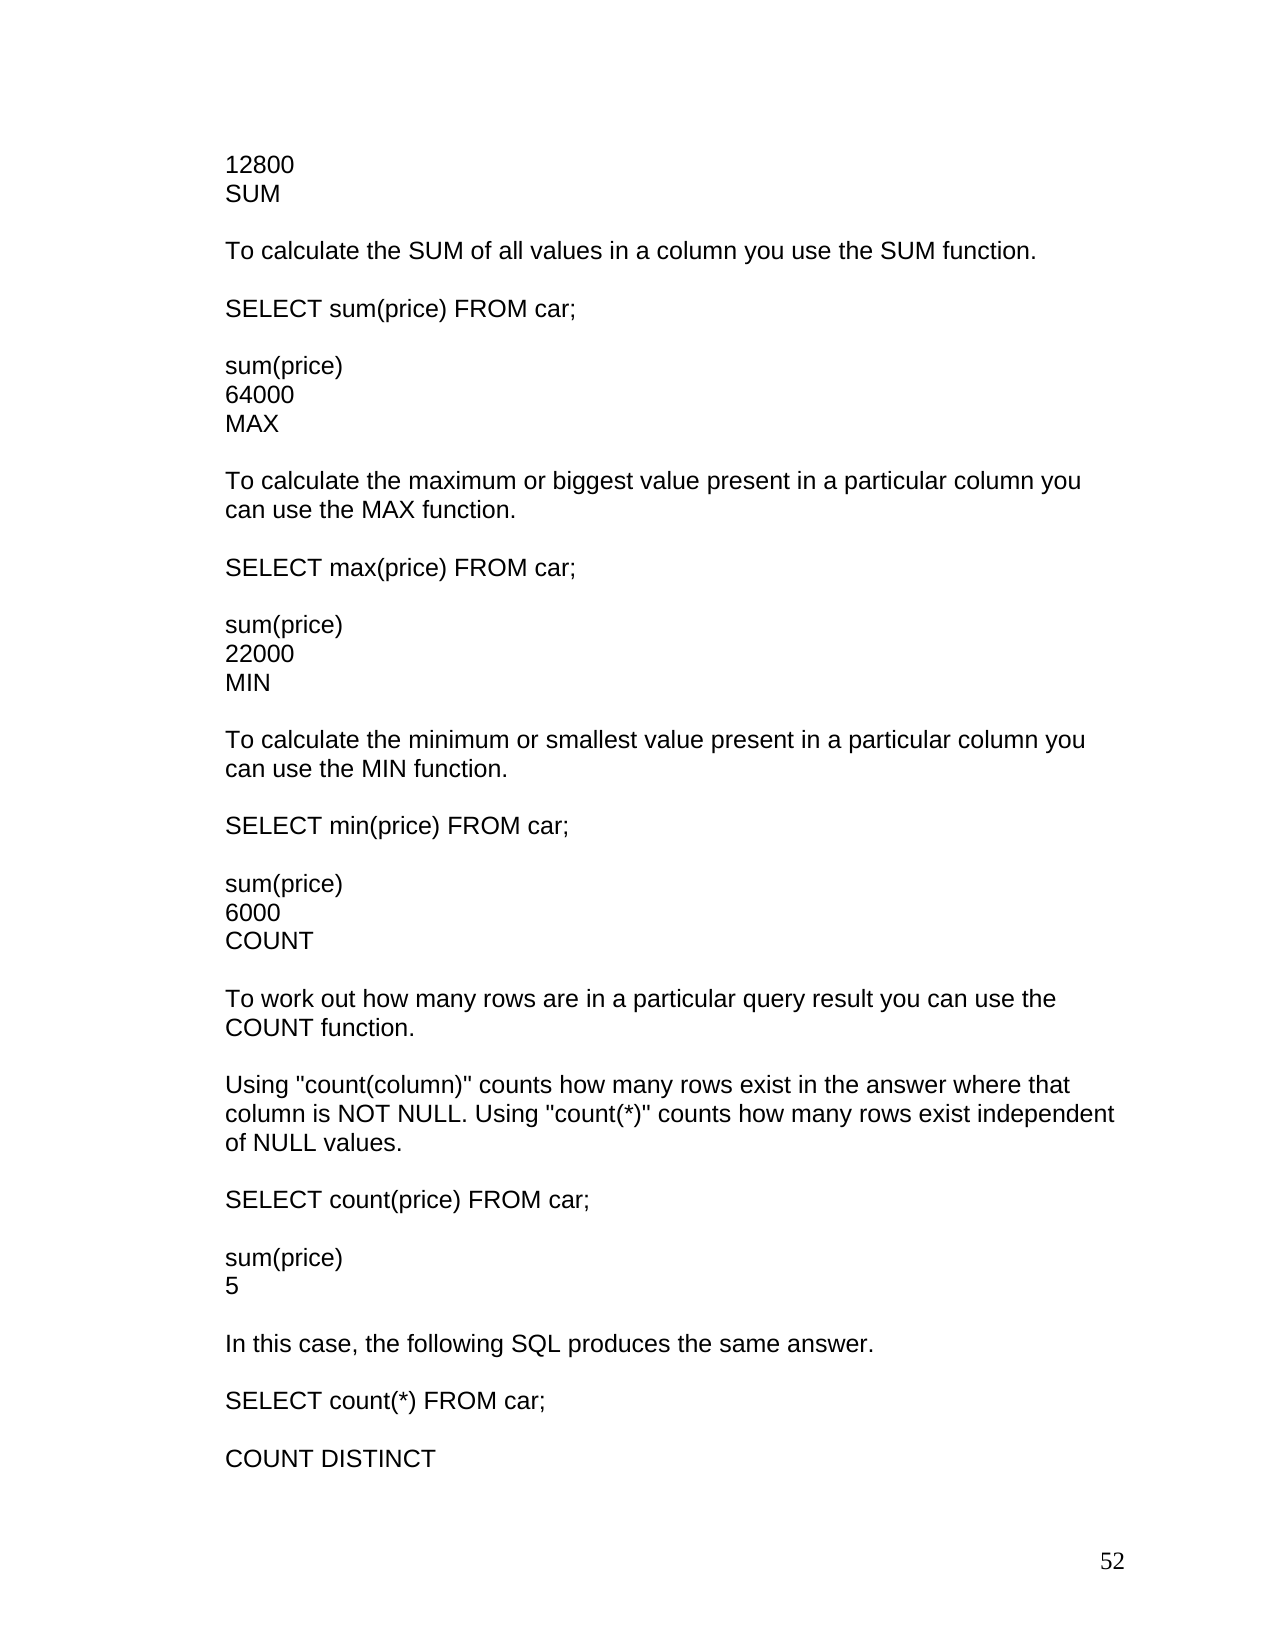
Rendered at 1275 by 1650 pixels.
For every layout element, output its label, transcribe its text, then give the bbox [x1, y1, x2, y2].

text 5 [225, 1271, 1125, 1300]
text In this case, the following SQL produces the same answer. [225, 1329, 1125, 1357]
text SUM [225, 179, 1125, 207]
text SELECT count(price) FROM car; [225, 1185, 1125, 1214]
text To calculate the SUM of all values in a column you use the SUM function. [225, 236, 1125, 265]
text SELECT sum(price) FROM car; [225, 294, 1125, 322]
text To work out how many rows are in a particular query result you can use the COUNT function. [225, 984, 1125, 1041]
text Using "count(column)" counts how many rows exist in the answer where that column is NOT NULL. Using "count(*)" counts how many rows exist independent of NULL values. [225, 1070, 1125, 1156]
text SELECT min(price) FROM car; [225, 811, 1125, 840]
text 6000 [225, 897, 1125, 926]
text MIN [225, 667, 1125, 696]
text sum(price) [225, 610, 1125, 639]
text sum(price) [225, 869, 1125, 897]
text sum(price) [225, 1242, 1125, 1271]
text 64000 [225, 380, 1125, 409]
text SELECT count(*) FROM car; [225, 1386, 1125, 1415]
text 22000 [225, 639, 1125, 667]
text To calculate the maximum or biggest value present in a particular column you can use the MAX function. [225, 466, 1125, 524]
text COUNT [225, 926, 1125, 955]
text COUNT DISTINCT [225, 1444, 1125, 1472]
text MAX [225, 409, 1125, 437]
text SELECT max(price) FROM car; [225, 552, 1125, 581]
text sum(price) [225, 351, 1125, 380]
text To calculate the minimum or smallest value present in a particular column you can use the MIN function. [225, 725, 1125, 782]
text 12800 [225, 150, 1125, 179]
